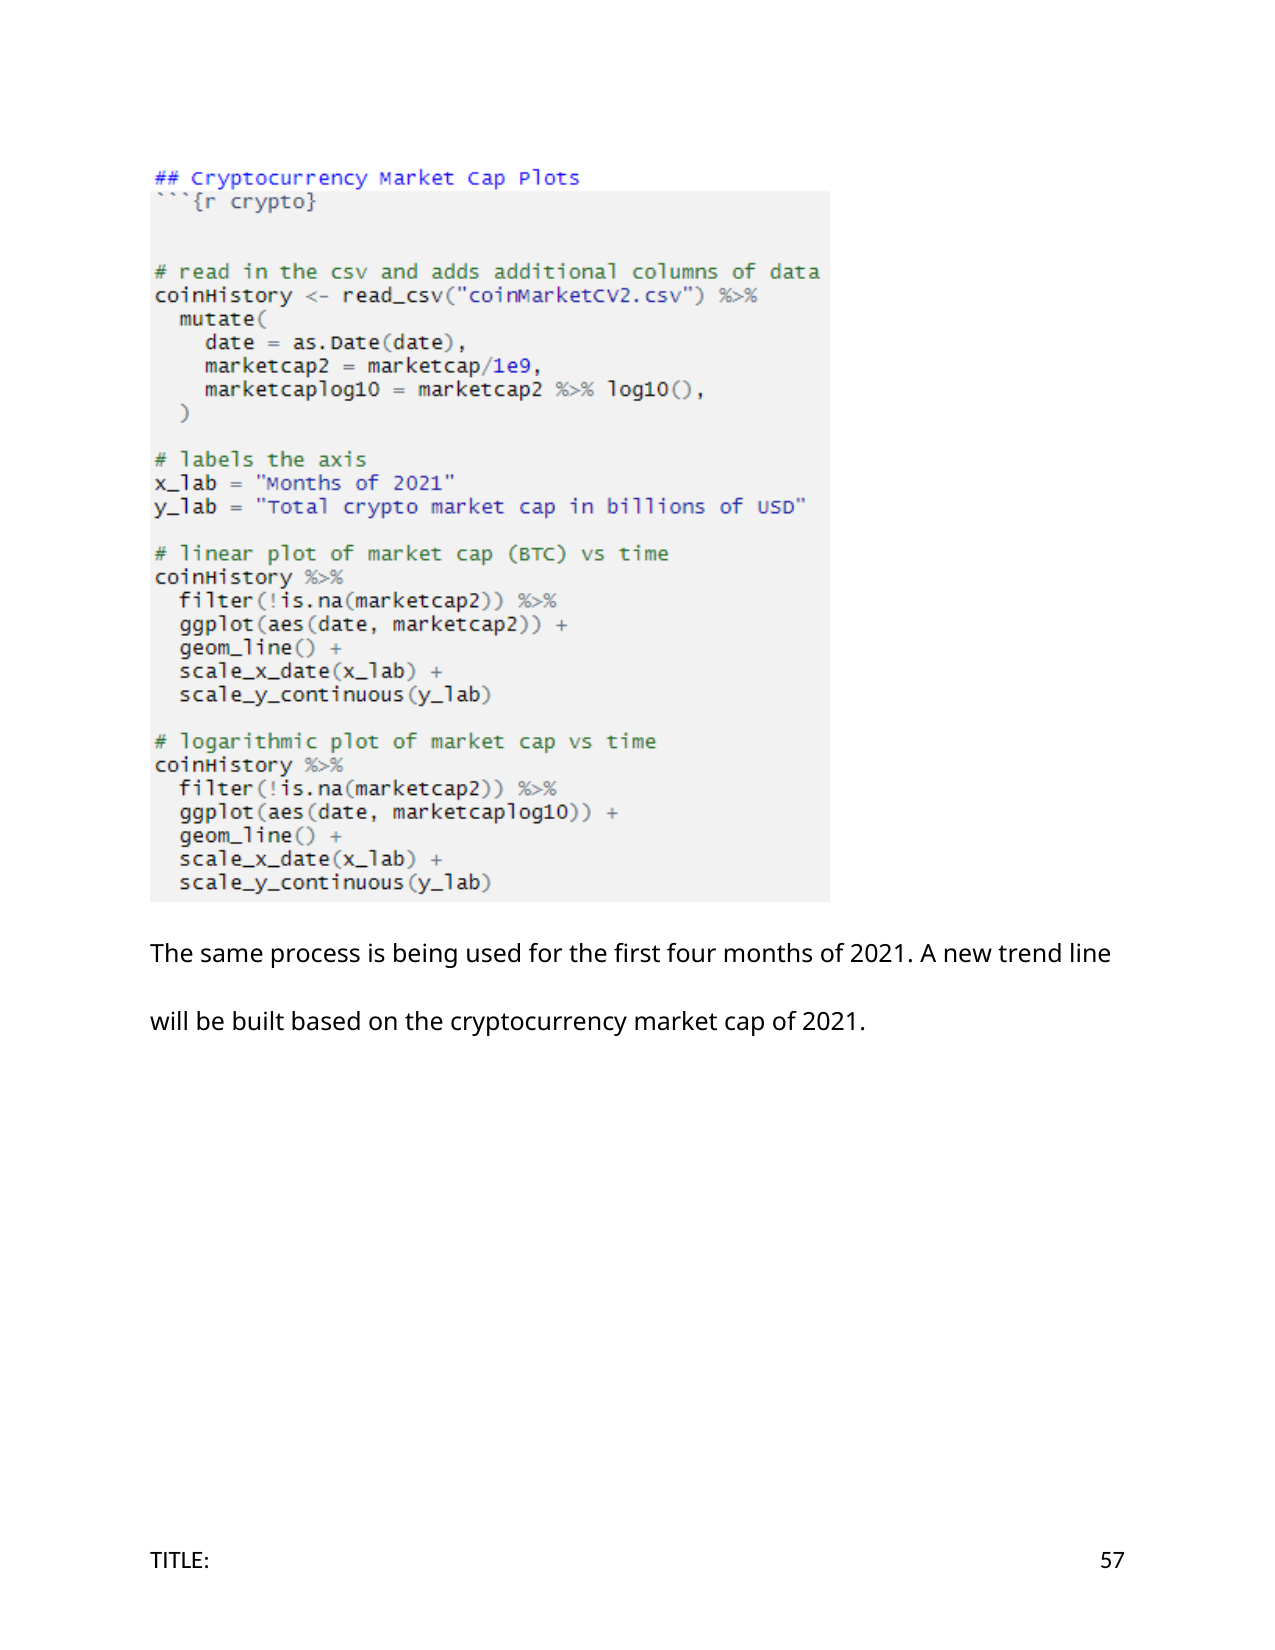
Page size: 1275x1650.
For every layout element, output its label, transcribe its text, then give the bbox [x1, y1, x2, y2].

picture [150, 150, 830, 902]
title The same process is being used for the first four months of 2021. A new trend line will be built based on the cryptocurrency market cap of 2021. [150, 936, 1125, 1038]
